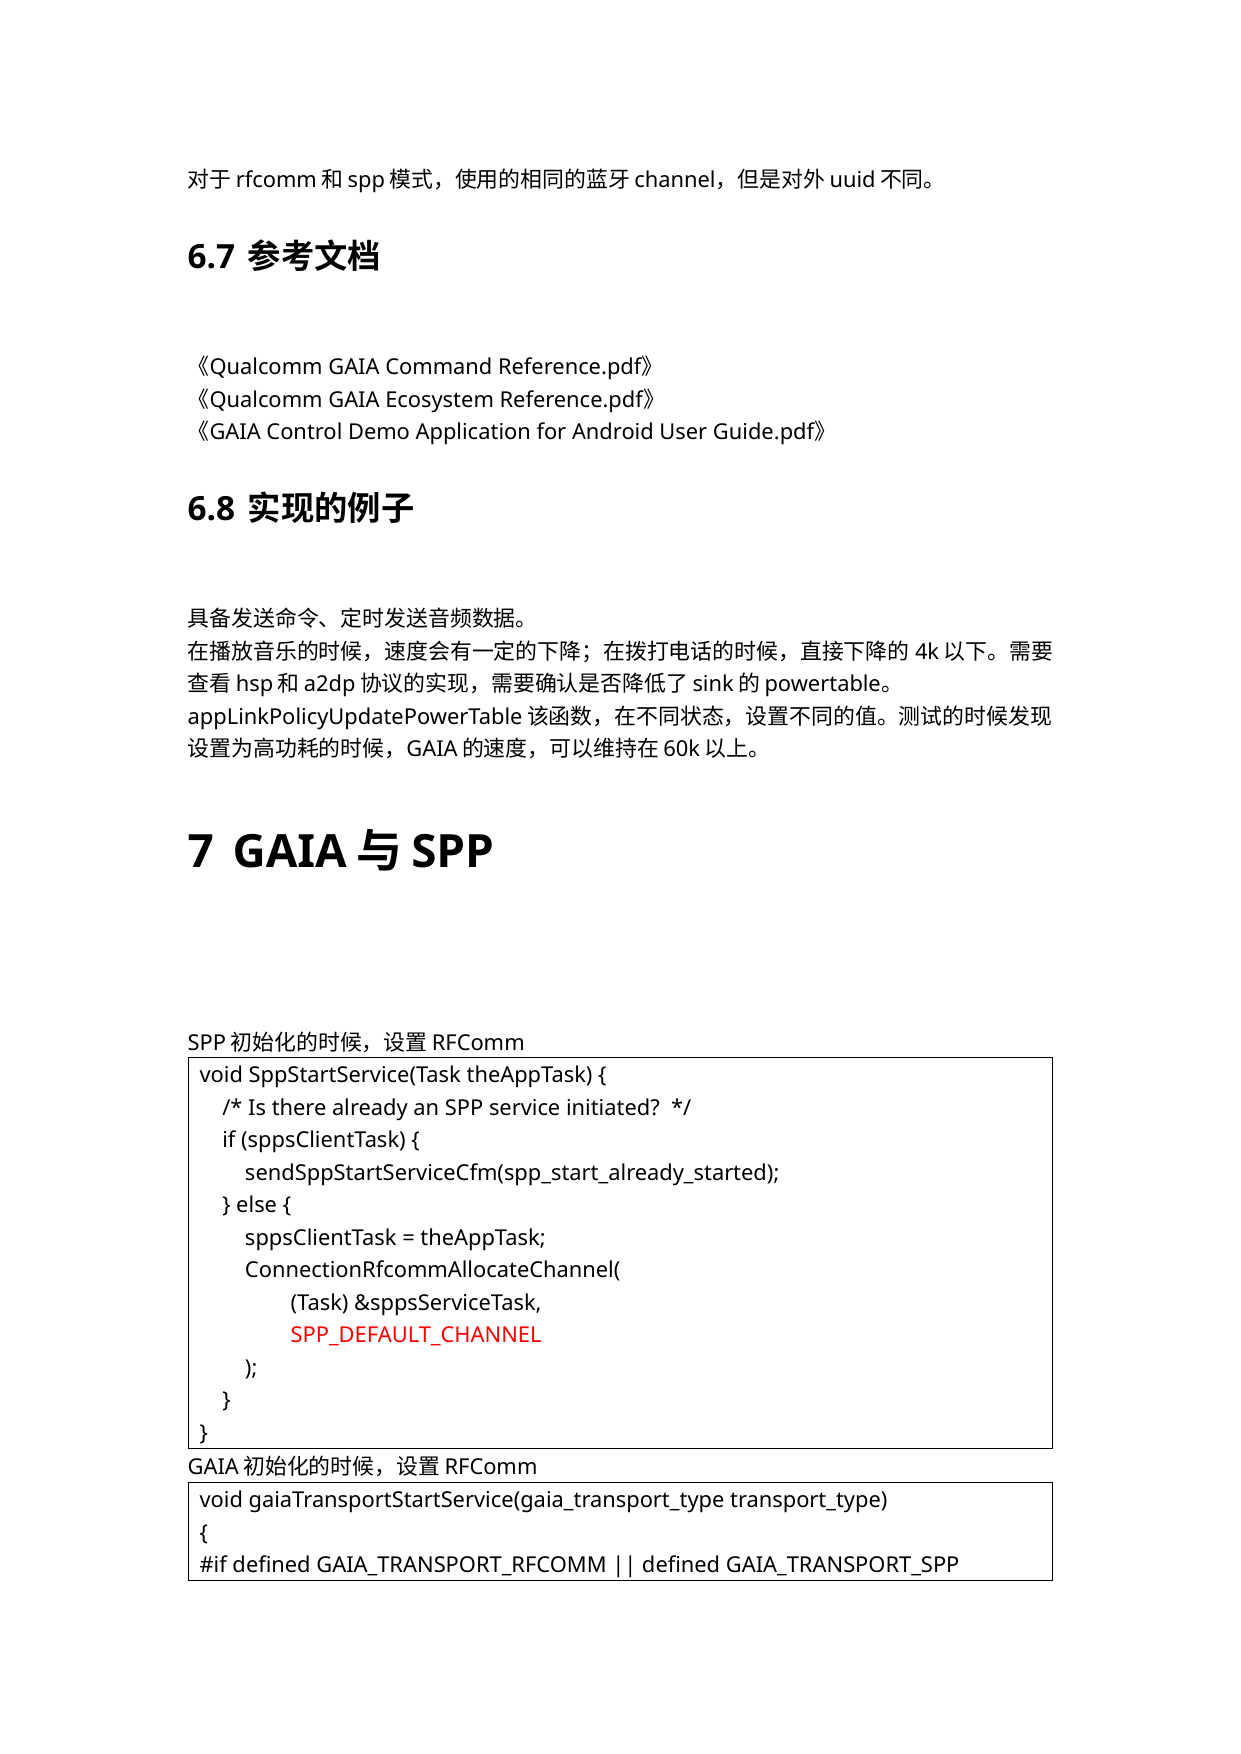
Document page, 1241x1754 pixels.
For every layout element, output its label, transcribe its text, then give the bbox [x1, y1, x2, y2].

text appLinkPolicyUpdatePowerTable该函数，在不同状态，设置不同的值。测试的时候发现设置为高功耗的时候，GAIA的速度，可以维持在60k以上。 [187, 698, 1053, 763]
text 在播放音乐的时候，速度会有一定的下降；在拨打电话的时候，直接下降的4k以下。需要查看hsp和a2dp协议的实现，需要确认是否降低了sink的powertable。 [187, 633, 1053, 698]
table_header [189, 1483, 1052, 1580]
text 对于rfcomm和spp模式，使用的相同的蓝牙channel，但是对外uuid不同。 [187, 162, 1053, 194]
subtitle 实现的例子 [187, 473, 1053, 538]
text 《GAIA Control Demo Application for Android User Guide.pdf》 [187, 414, 1053, 446]
subtitle 参考文档 [187, 222, 1053, 287]
text GAIA初始化的时候，设置RFComm [187, 1449, 1053, 1482]
text 《Qualcomm GAIA Command Reference.pdf》 [187, 349, 1053, 381]
text SPP初始化的时候，设置RFComm [187, 1024, 1053, 1057]
table_header void SppStartService(Task theAppTask) { /* Is there already an SPP service initiated? */ if (sppsClientTask) { sendSppStartServiceCfm(spp_start_already_started); } else { sppsClientTask = theAppTask; ConnectionRfcommAllocateChannel( (Task) &sppsServiceTask, SPP_DEFAULT_CHANNEL ); } } [189, 1058, 1052, 1448]
subtitle GAIA与SPP [187, 799, 1053, 896]
text 具备发送命令、定时发送音频数据。 [187, 601, 1053, 633]
text 《Qualcomm GAIA Ecosystem Reference.pdf》 [187, 381, 1053, 414]
